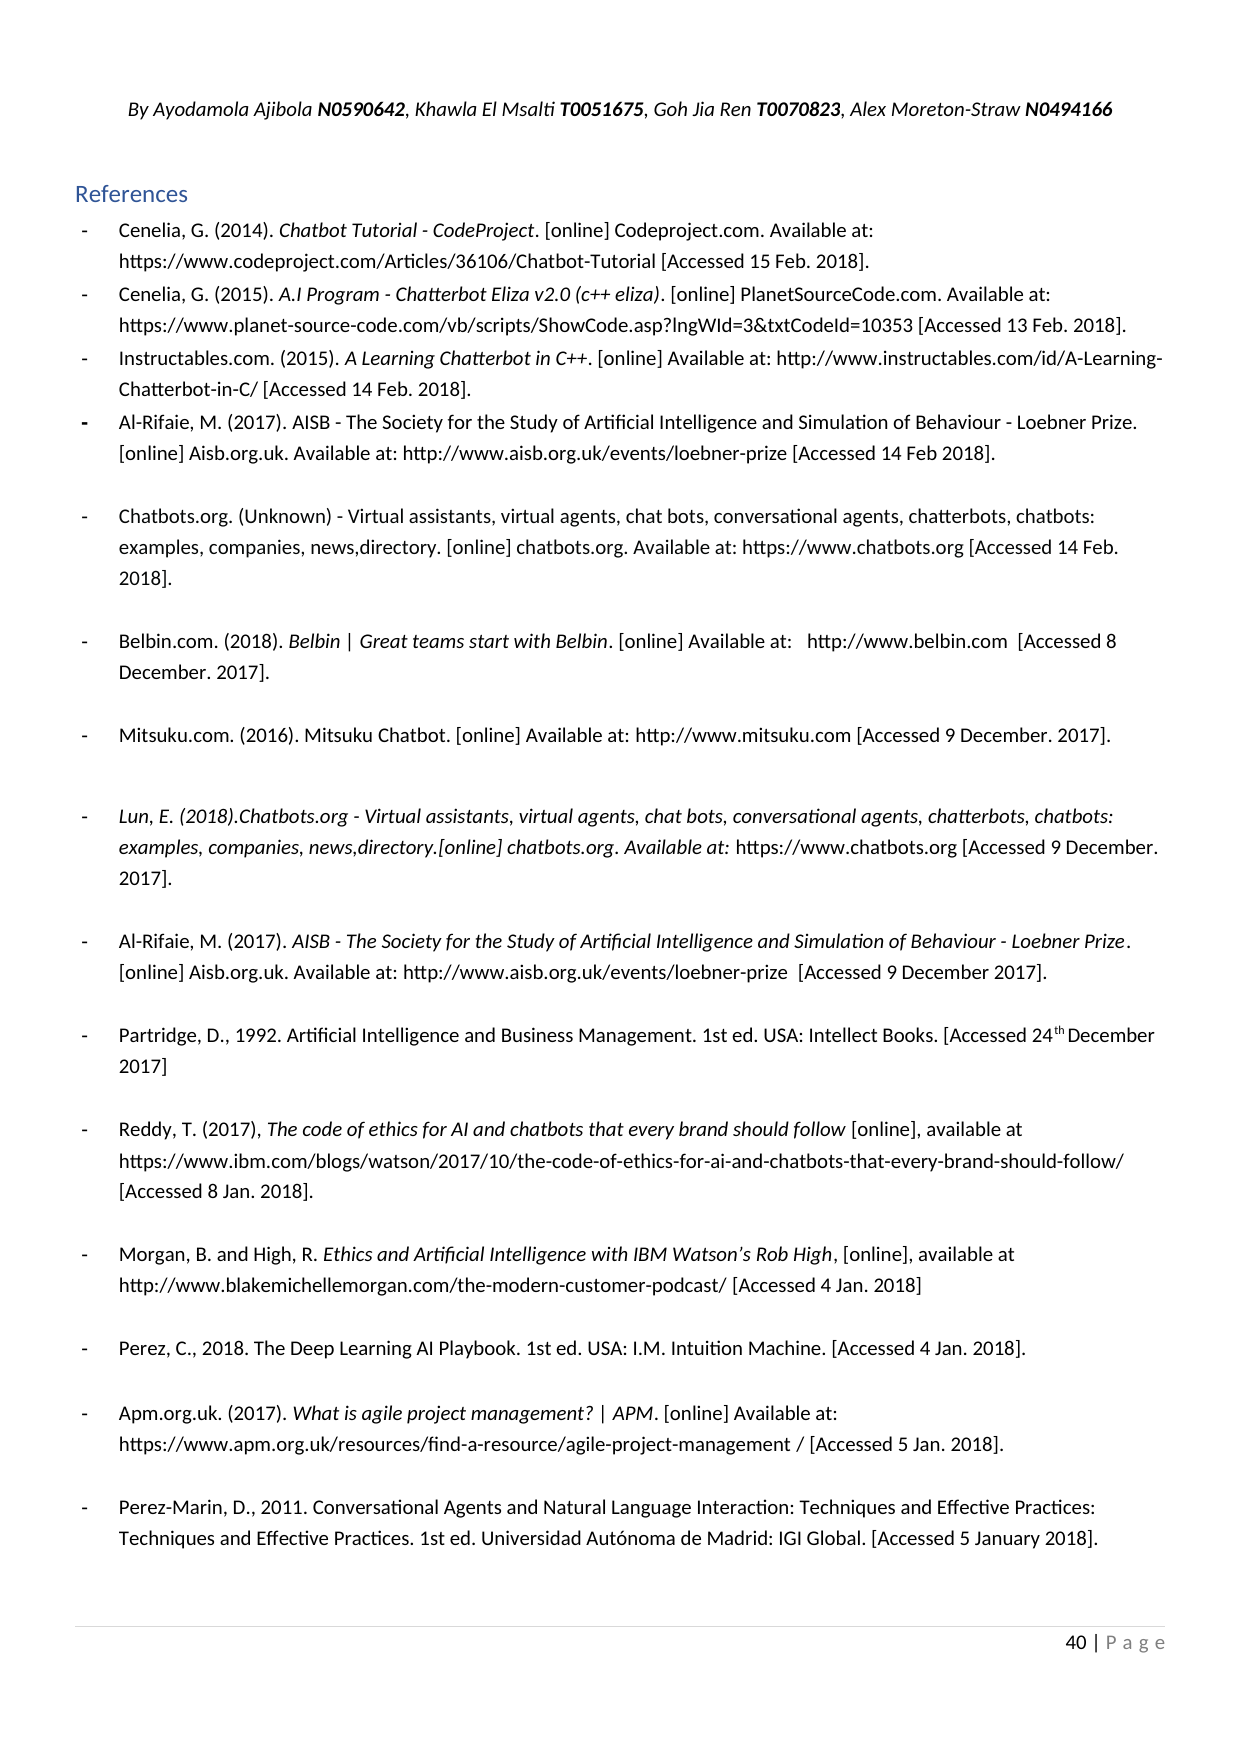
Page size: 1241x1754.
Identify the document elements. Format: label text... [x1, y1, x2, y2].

list Al-Rifaie, M. (2017). AISB - The Society for the Study of Artificial Intelligence and Simulation of Behaviour - Loebner Prize. [online] Aisb.org.uk. Available at: http://www.aisb.org.uk/events/loebner-prize [Accessed 14 Feb 2018]. [81, 407, 1165, 466]
subtitle References [75, 179, 1165, 209]
list Cenelia, G. (2014). Chatbot Tutorial - CodeProject. [online] Codeproject.com. Available at: https://www.codeproject.com/Articles/36106/Chatbot-Tutorial [Accessed 15 Feb. 2018]. [81, 215, 1165, 274]
list Belbin.com. (2018). Belbin | Great teams start with Belbin. [online] Available at: http://www.belbin.com [Accessed 8 December. 2017]. [81, 626, 1165, 684]
list Mitsuku.com. (2016). Mitsuku Chatbot. [online] Available at: http://www.mitsuku.com [Accessed 9 December. 2017]. [81, 720, 1165, 748]
list Al-Rifaie, M. (2017). AISB - The Society for the Study of Artificial Intelligence and Simulation of Behaviour - Loebner Prize. [online] Aisb.org.uk. Available at: http://www.aisb.org.uk/events/loebner-prize [Accessed 9 December 2017]. [81, 926, 1165, 985]
list Partridge, D., 1992. Artificial Intelligence and Business Management. 1st ed. USA: Intellect Books. [Accessed 24th December 2017] [81, 1020, 1165, 1079]
list Chatbots.org. (Unknown) - Virtual assistants, virtual agents, chat bots, conversational agents, chatterbots, chatbots: examples, companies, news,directory. [online] chatbots.org. Available at: https://www.chatbots.org [Accessed 14 Feb. 2018]. [81, 501, 1165, 590]
list Lun, E. (2018).Chatbots.org - Virtual assistants, virtual agents, chat bots, conversational agents, chatterbots, chatbots: examples, companies, news,directory.[online] chatbots.org. Available at: https://www.chatbots.org [Accessed 9 December. 2017]. [81, 801, 1165, 890]
list Instructables.com. (2015). A Learning Chatterbot in C++. [online] Available at: http://www.instructables.com/id/A-Learning-Chatterbot-in-C/ [Accessed 14 Feb. 2018]. [81, 343, 1165, 402]
list Apm.org.uk. (2017). What is agile project management? | APM. [online] Available at: https://www.apm.org.uk/resources/find-a-resource/agile-project-management / [Accessed 5 Jan. 2018]. [81, 1398, 1165, 1457]
list Perez-Marin, D., 2011. Conversational Agents and Natural Language Interaction: Techniques and Effective Practices: Techniques and Effective Practices. 1st ed. Universidad Autónoma de Madrid: IGI Global. [Accessed 5 January 2018]. [81, 1492, 1165, 1551]
list Cenelia, G. (2015). A.I Program - Chatterbot Eliza v2.0 (c++ eliza). [online] PlanetSourceCode.com. Available at: https://www.planet-source-code.com/vb/scripts/ShowCode.asp?lngWId=3&txtCodeId=10353 [Accessed 13 Feb. 2018]. [81, 279, 1165, 338]
list Perez, C., 2018. The Deep Learning AI Playbook. 1st ed. USA: I.M. Intuition Machine. [Accessed 4 Jan. 2018]. [81, 1333, 1165, 1362]
list Morgan, B. and High, R. Ethics and Artificial Intelligence with IBM Watson’s Rob High, [online], available at http://www.blakemichellemorgan.com/the-modern-customer-podcast/ [Accessed 4 Jan. 2018] [81, 1239, 1165, 1298]
list Reddy, T. (2017), The code of ethics for AI and chatbots that every brand should follow [online], available at https://www.ibm.com/blogs/watson/2017/10/the-code-of-ethics-for-ai-and-chatbots-that-every-brand-should-follow/ [Accessed 8 Jan. 2018]. [81, 1114, 1165, 1204]
